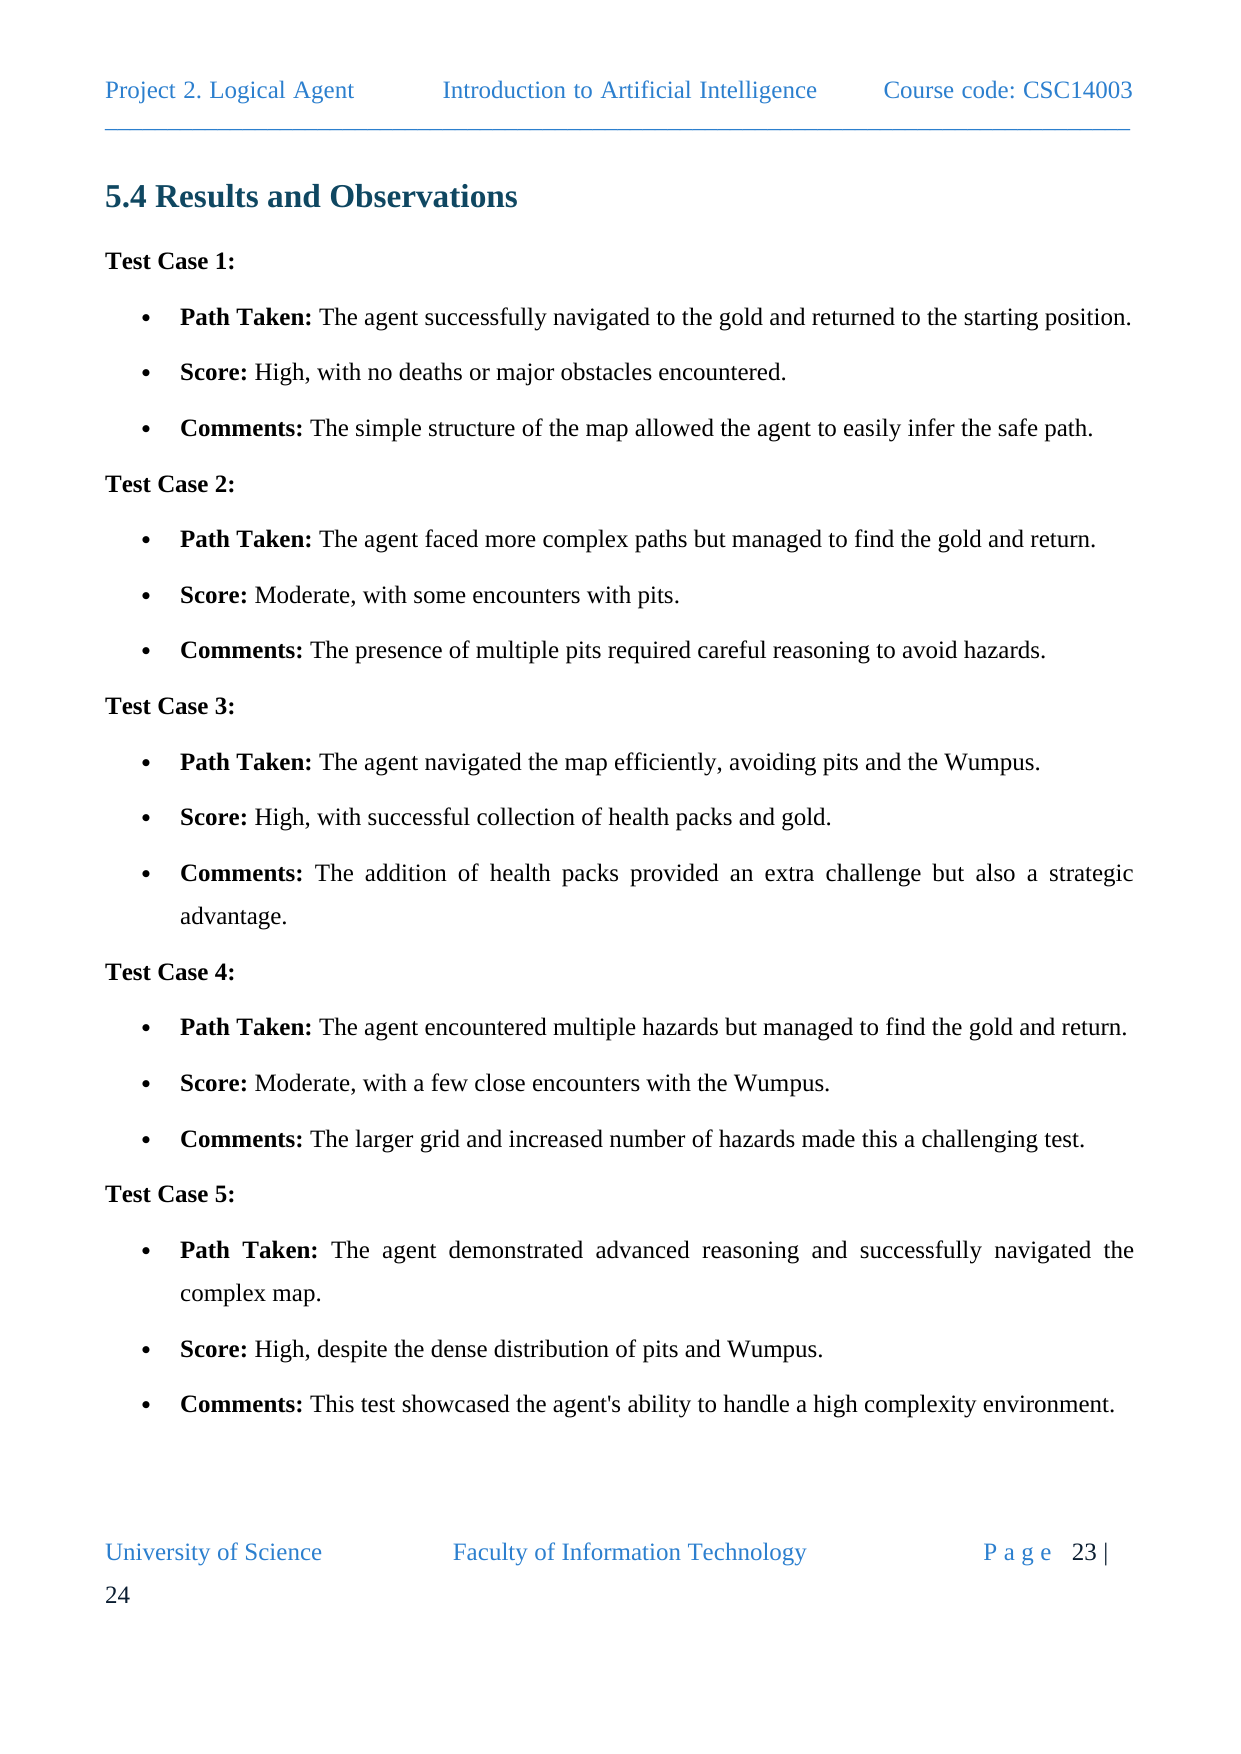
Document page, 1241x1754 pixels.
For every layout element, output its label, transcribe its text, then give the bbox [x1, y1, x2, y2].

list Score: High, with successful collection of health packs and gold. [142, 802, 1135, 831]
list Path Taken: The agent encountered multiple hazards but managed to find the gold and return. [142, 1012, 1135, 1041]
list Comments: The presence of multiple pits required careful reasoning to avoid hazards. [142, 636, 1135, 664]
list Comments: The addition of health packs provided an extra challenge but also a strategic advantage. [142, 858, 1135, 930]
list Score: High, despite the dense distribution of pits and Wumpus. [142, 1334, 1135, 1362]
text Test Case 2: [105, 469, 1135, 497]
list Score: Moderate, with some encounters with pits. [142, 580, 1135, 609]
list Score: Moderate, with a few close encounters with the Wumpus. [142, 1068, 1135, 1097]
text Test Case 3: [105, 691, 1135, 720]
subtitle 5.4 Results and Observations [105, 176, 1135, 214]
list Comments: The simple structure of the map allowed the agent to easily infer the safe path. [142, 413, 1135, 442]
list Path Taken: The agent demonstrated advanced reasoning and successfully navigated the complex map. [142, 1235, 1135, 1307]
list Score: High, with no deaths or major obstacles encountered. [142, 357, 1135, 386]
list Comments: The larger grid and increased number of hazards made this a challenging test. [142, 1124, 1135, 1152]
list Path Taken: The agent faced more complex paths but managed to find the gold and return. [142, 524, 1135, 553]
text Test Case 1: [105, 246, 1135, 275]
text Test Case 4: [105, 957, 1135, 986]
list Comments: This test showcased the agent's ability to handle a high complexity environment. [142, 1389, 1135, 1418]
text Test Case 5: [105, 1179, 1135, 1208]
list Path Taken: The agent successfully navigated to the gold and returned to the starting position. [142, 302, 1135, 331]
list Path Taken: The agent navigated the map efficiently, avoiding pits and the Wumpus. [142, 747, 1135, 776]
